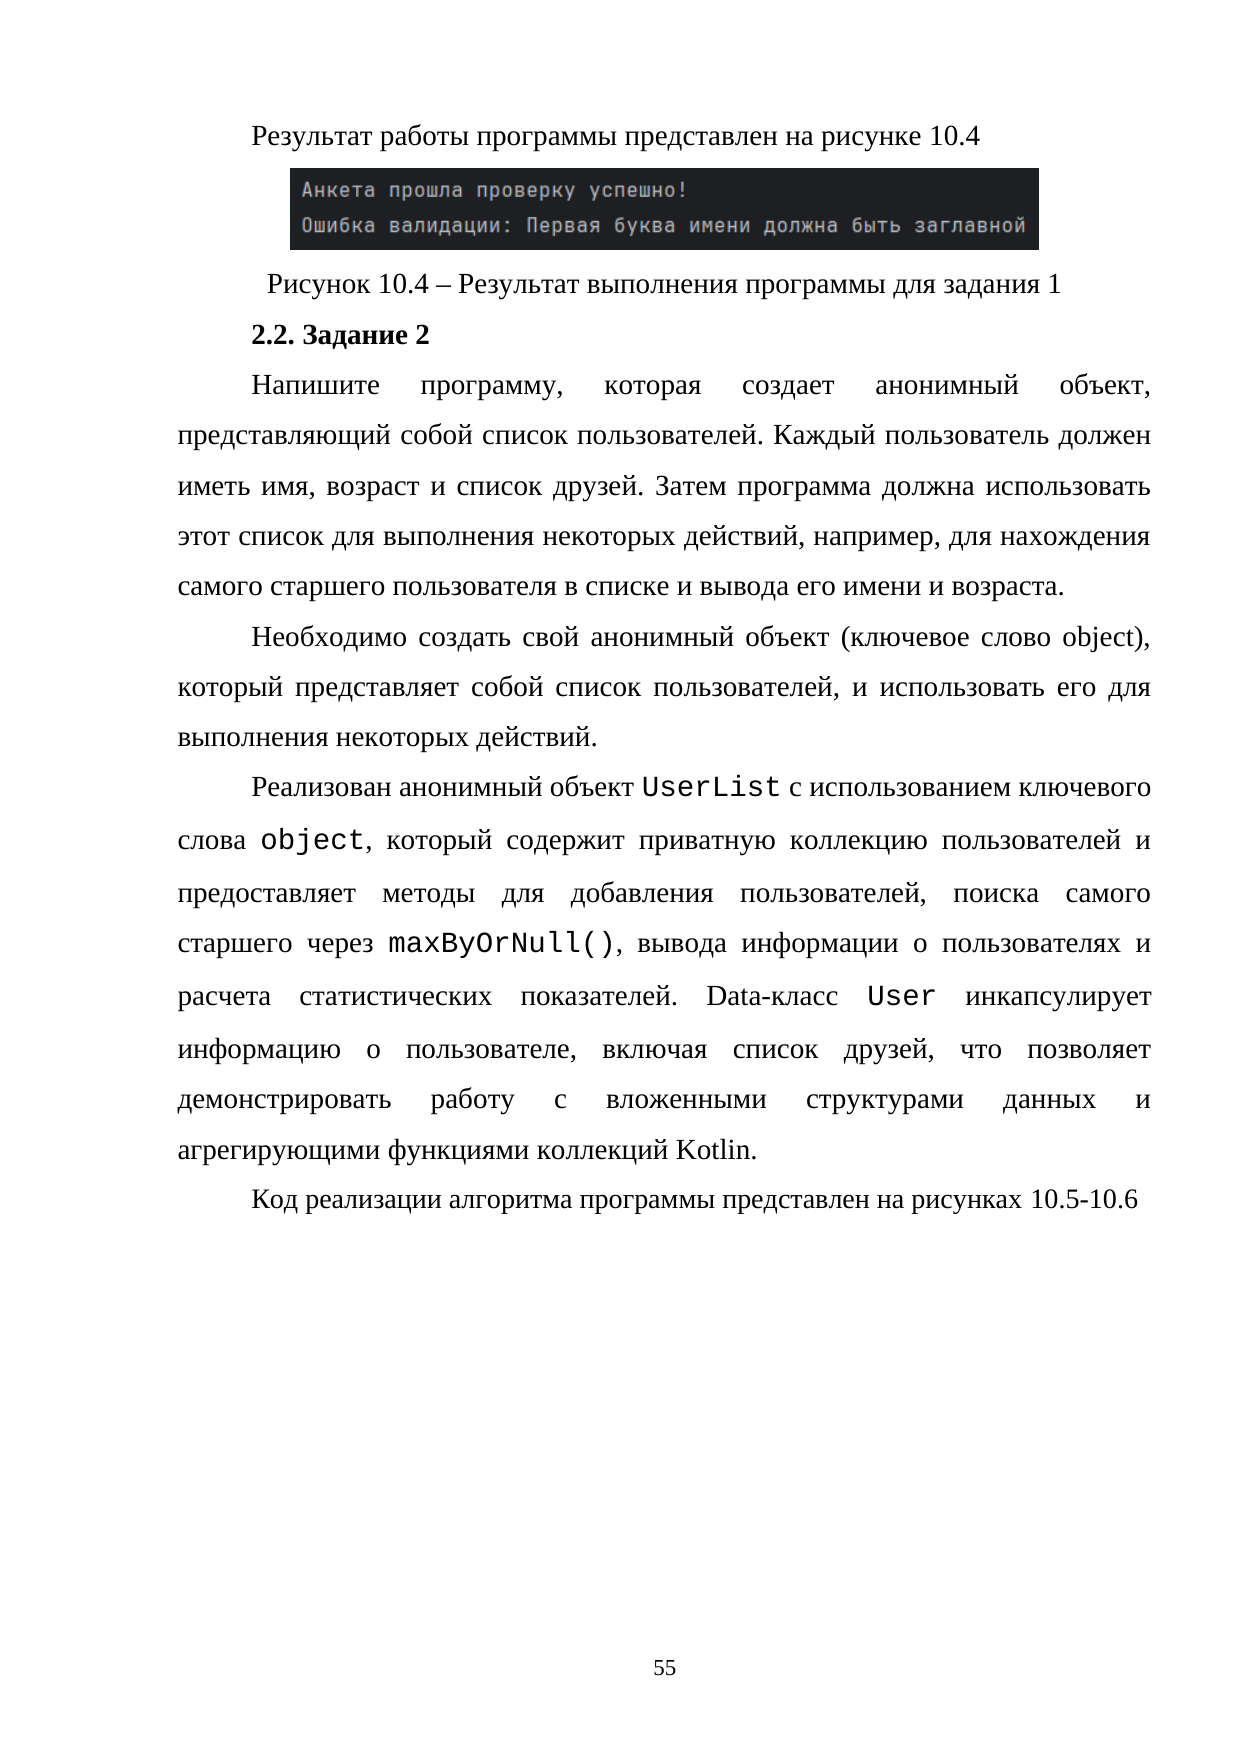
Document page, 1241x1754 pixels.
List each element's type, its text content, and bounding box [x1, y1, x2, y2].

text Напишите программу, которая создает анонимный объект, представляющий собой список пользователей. Каждый пользователь должен иметь имя, возраст и список друзей. Затем программа должна использовать этот список для выполнения некоторых действий, например, для нахождения самого старшего пользователя в списке и вывода его имени и возраста. [177, 367, 1152, 602]
text Необходимо создать свой анонимный объект (ключевое слово object), который представляет собой список пользователей, и использовать его для выполнения некоторых действий. [177, 619, 1152, 753]
text Код реализации алгоритма программы представлен на рисунках 10.5-10.6 [177, 1182, 1152, 1214]
subtitle Задание 2 [177, 317, 1152, 350]
text Рисунок 10.4 – Результат выполнения программы для задания 1 [177, 266, 1152, 300]
text Реализован анонимный объект UserList с использованием ключевого слова object, который содержит приватную коллекцию пользователей и предоставляет методы для добавления пользователей, поиска самого старшего через maxByOrNull(), вывода информации о пользователях и расчета статистических показателей. Data-класс User инкапсулирует информацию о пользователе, включая список друзей, что позволяет демонстрировать работу с вложенными структурами данных и агрегирующими функциями коллекций Kotlin. [177, 769, 1152, 1165]
text Результат работы программы представлен на рисунке 10.4 [177, 118, 1152, 152]
picture [290, 168, 1039, 250]
